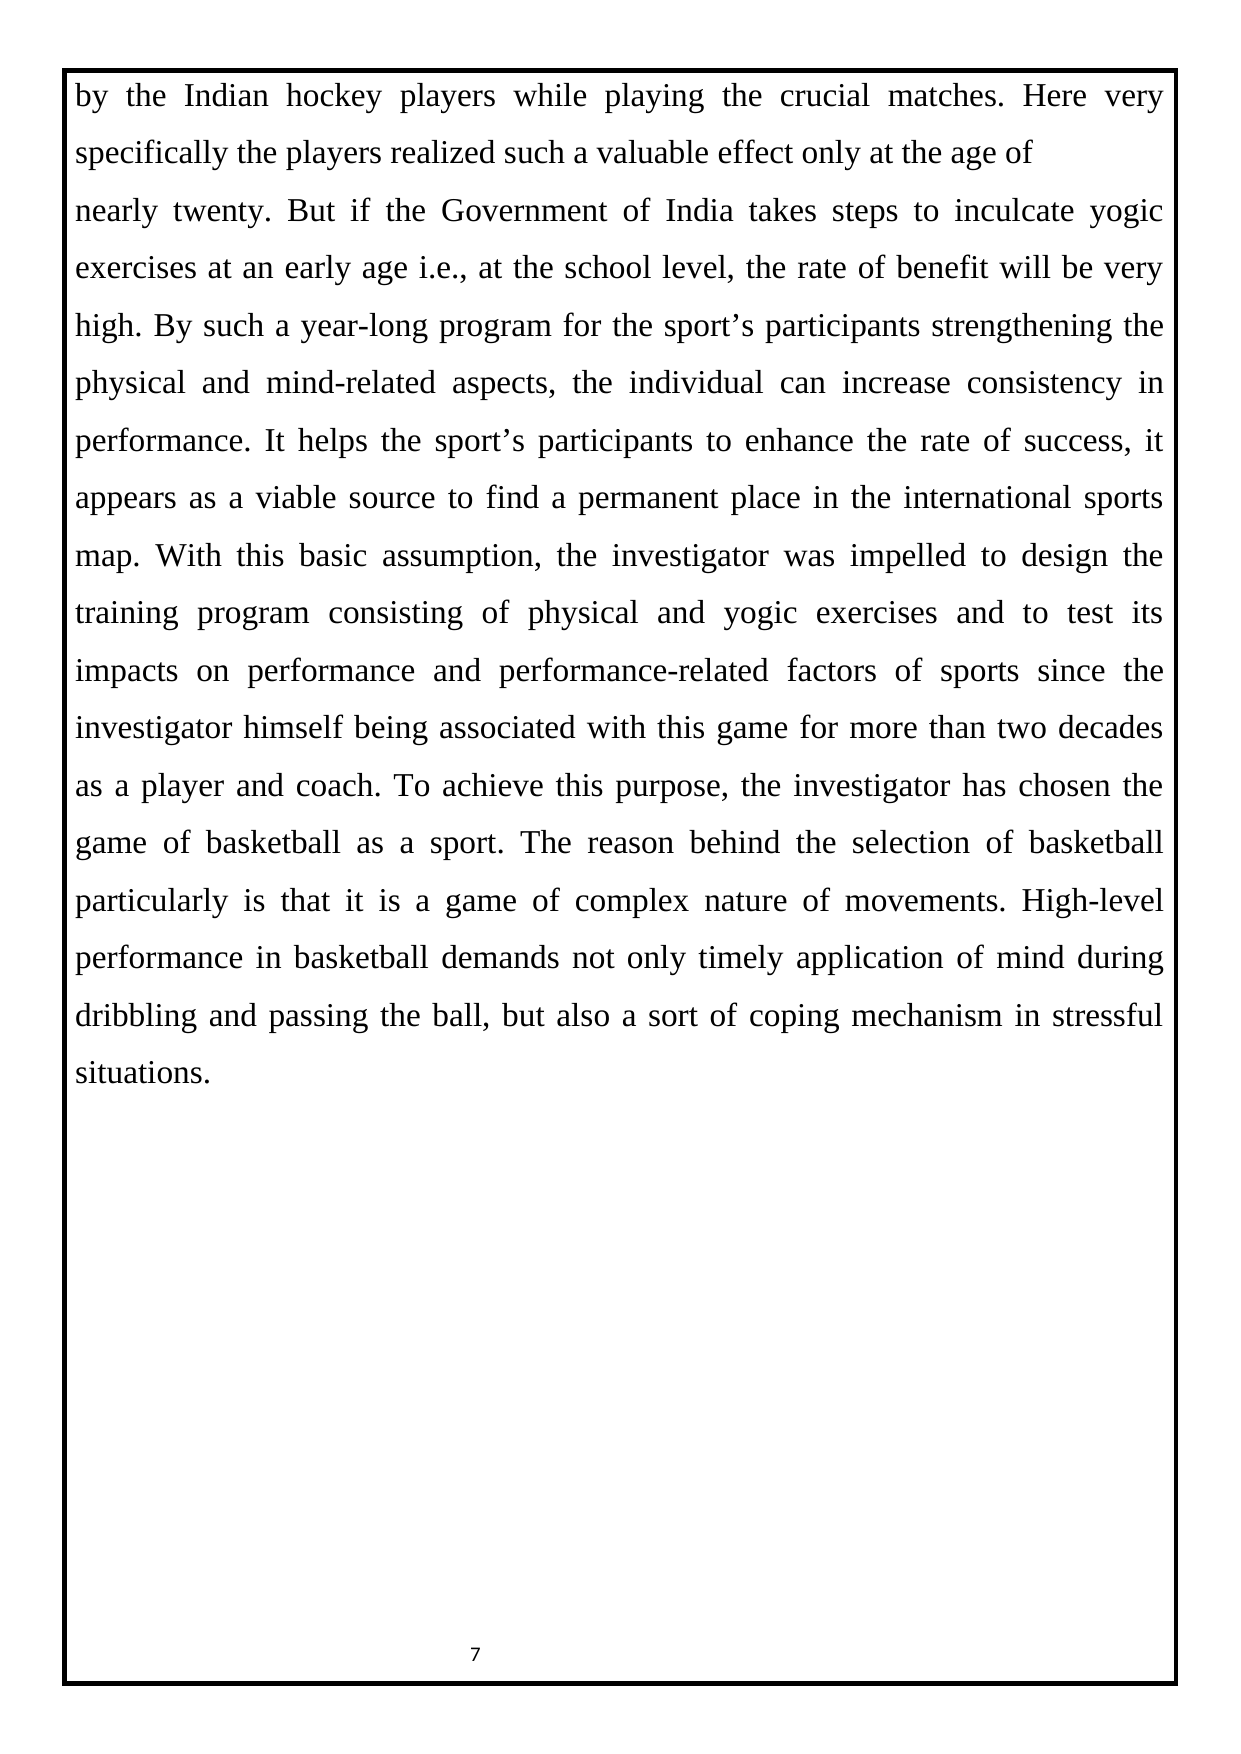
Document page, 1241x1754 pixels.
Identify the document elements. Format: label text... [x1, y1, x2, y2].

text nearly twenty. But if the Government of India takes steps to inculcate yogic exercises at an early age i.e., at the school level, the rate of benefit will be very high. By such a year-long program for the sport’s participants strengthening the physical and mind-related aspects, the individual can increase consistency in performance. It helps the sport’s participants to enhance the rate of success, it appears as a viable source to find a permanent place in the international sports map. With this basic assumption, the investigator was impelled to design the training program consisting of physical and yogic exercises and to test its impacts on performance and performance-related factors of sports since the investigator himself being associated with this game for more than two decades as a player and coach. To achieve this purpose, the investigator has chosen the game of basketball as a sport. The reason behind the selection of basketball particularly is that it is a game of complex nature of movements. High-level performance in basketball demands not only timely application of mind during dribbling and passing the ball, but also a sort of coping mechanism in stressful situations. [75, 190, 1165, 1091]
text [75, 75, 1165, 171]
